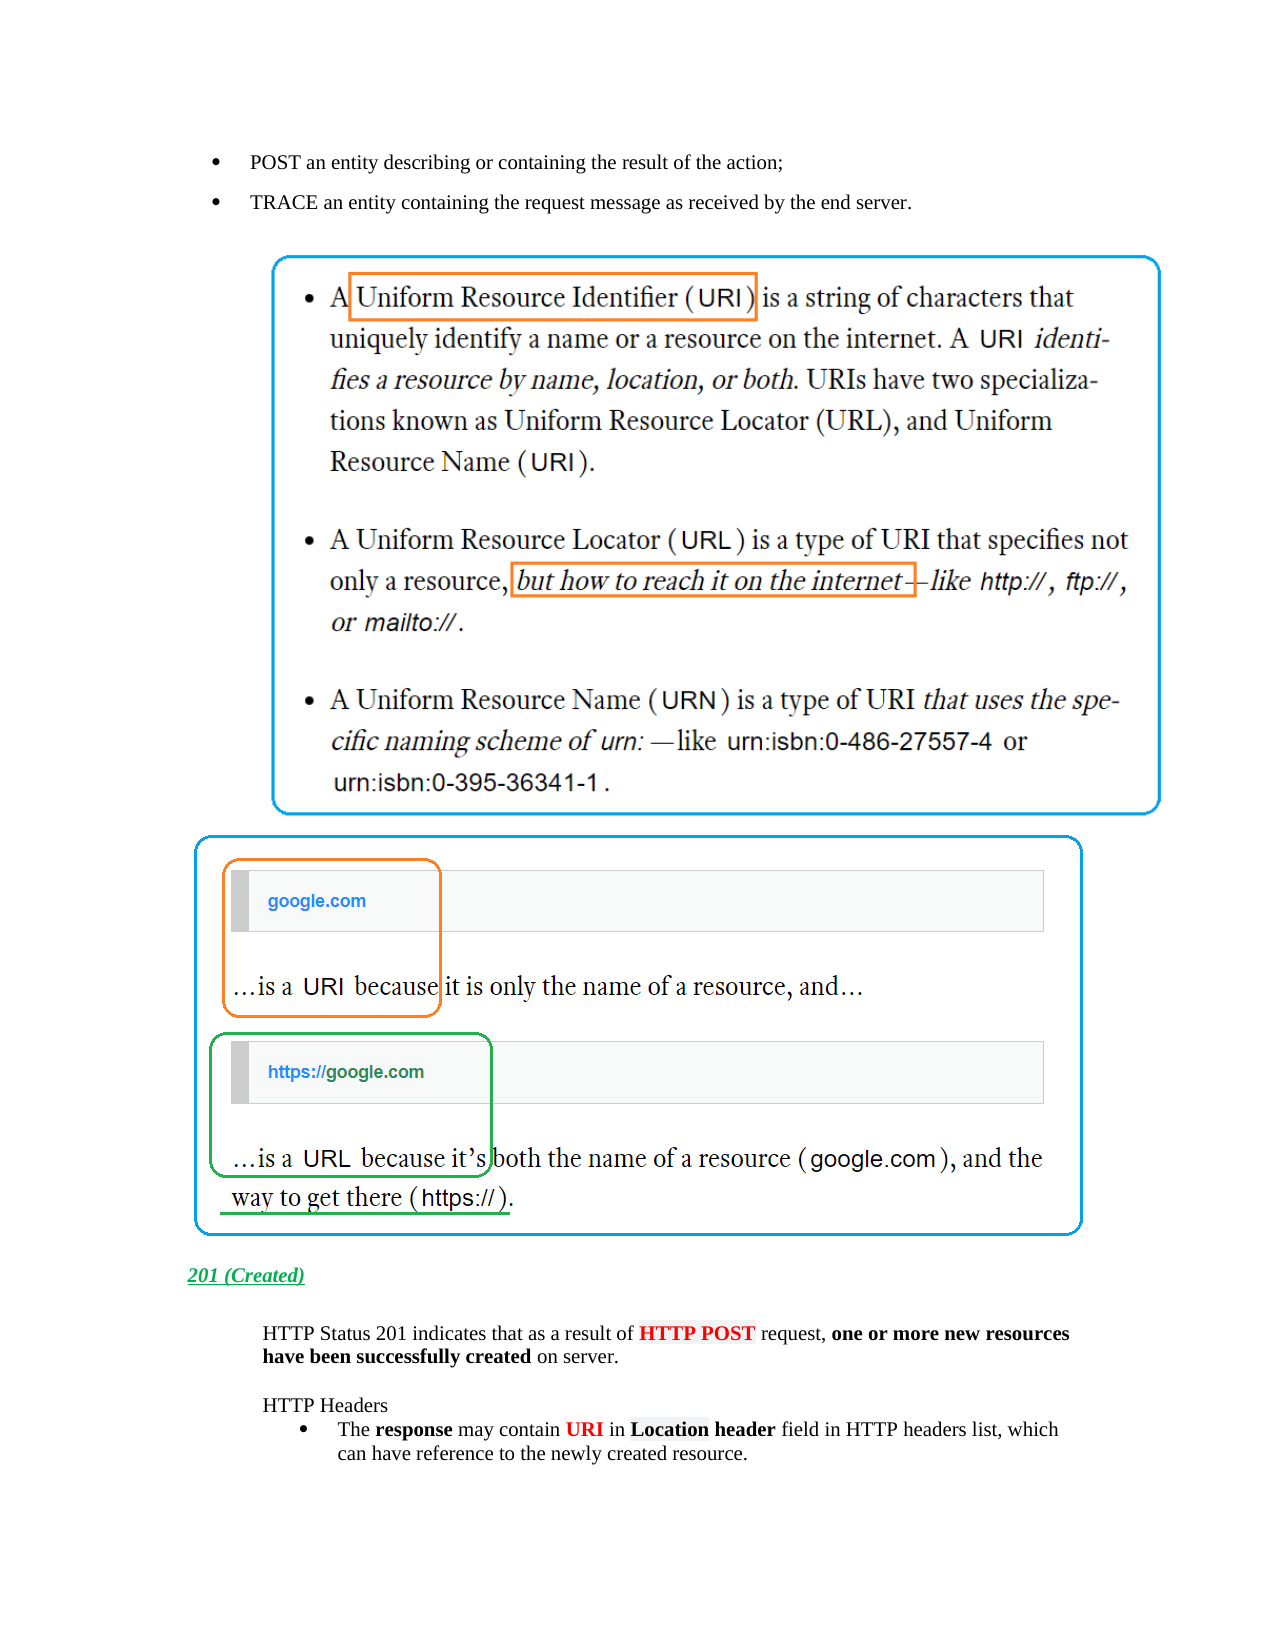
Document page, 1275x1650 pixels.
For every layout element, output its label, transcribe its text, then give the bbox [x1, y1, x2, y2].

text HTTP Status 201 indicates that as a result of HTTP POST request, one or more new resources have been successfully created on server. [262, 1320, 1087, 1368]
list The response may contain URI in Location header field in HTTP headers list, which can have reference to the newly created resource. [300, 1417, 1087, 1465]
subtitle 201 (Created) [187, 1263, 1087, 1287]
text HTTP Headers [262, 1393, 1087, 1417]
list TRACE an entity containing the request message as received by the end server. [212, 190, 1087, 214]
picture [187, 253, 1162, 1240]
list POST an entity describing or containing the result of the action; [212, 150, 1087, 174]
